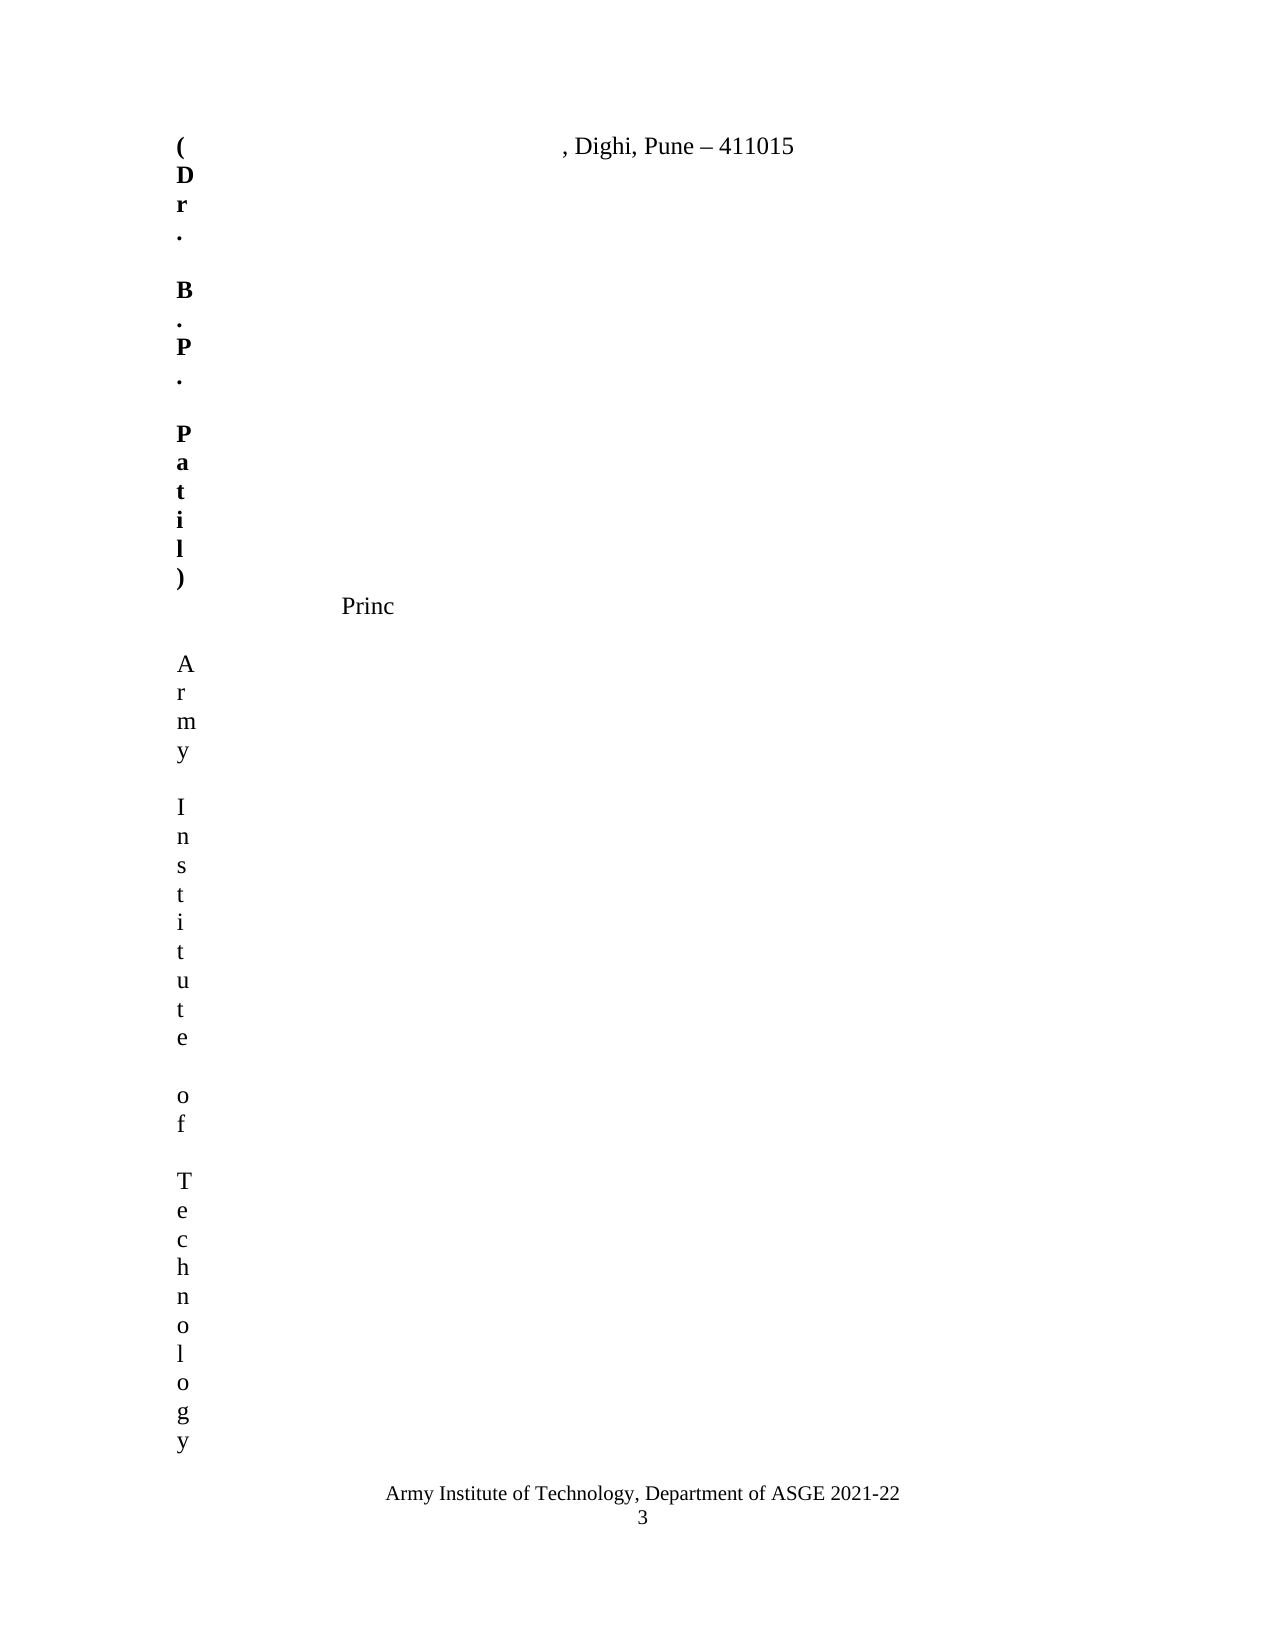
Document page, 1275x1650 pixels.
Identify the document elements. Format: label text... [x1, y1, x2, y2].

text Army Institute of Technology, Dighi, Pune – 411015 [410, 131, 945, 160]
